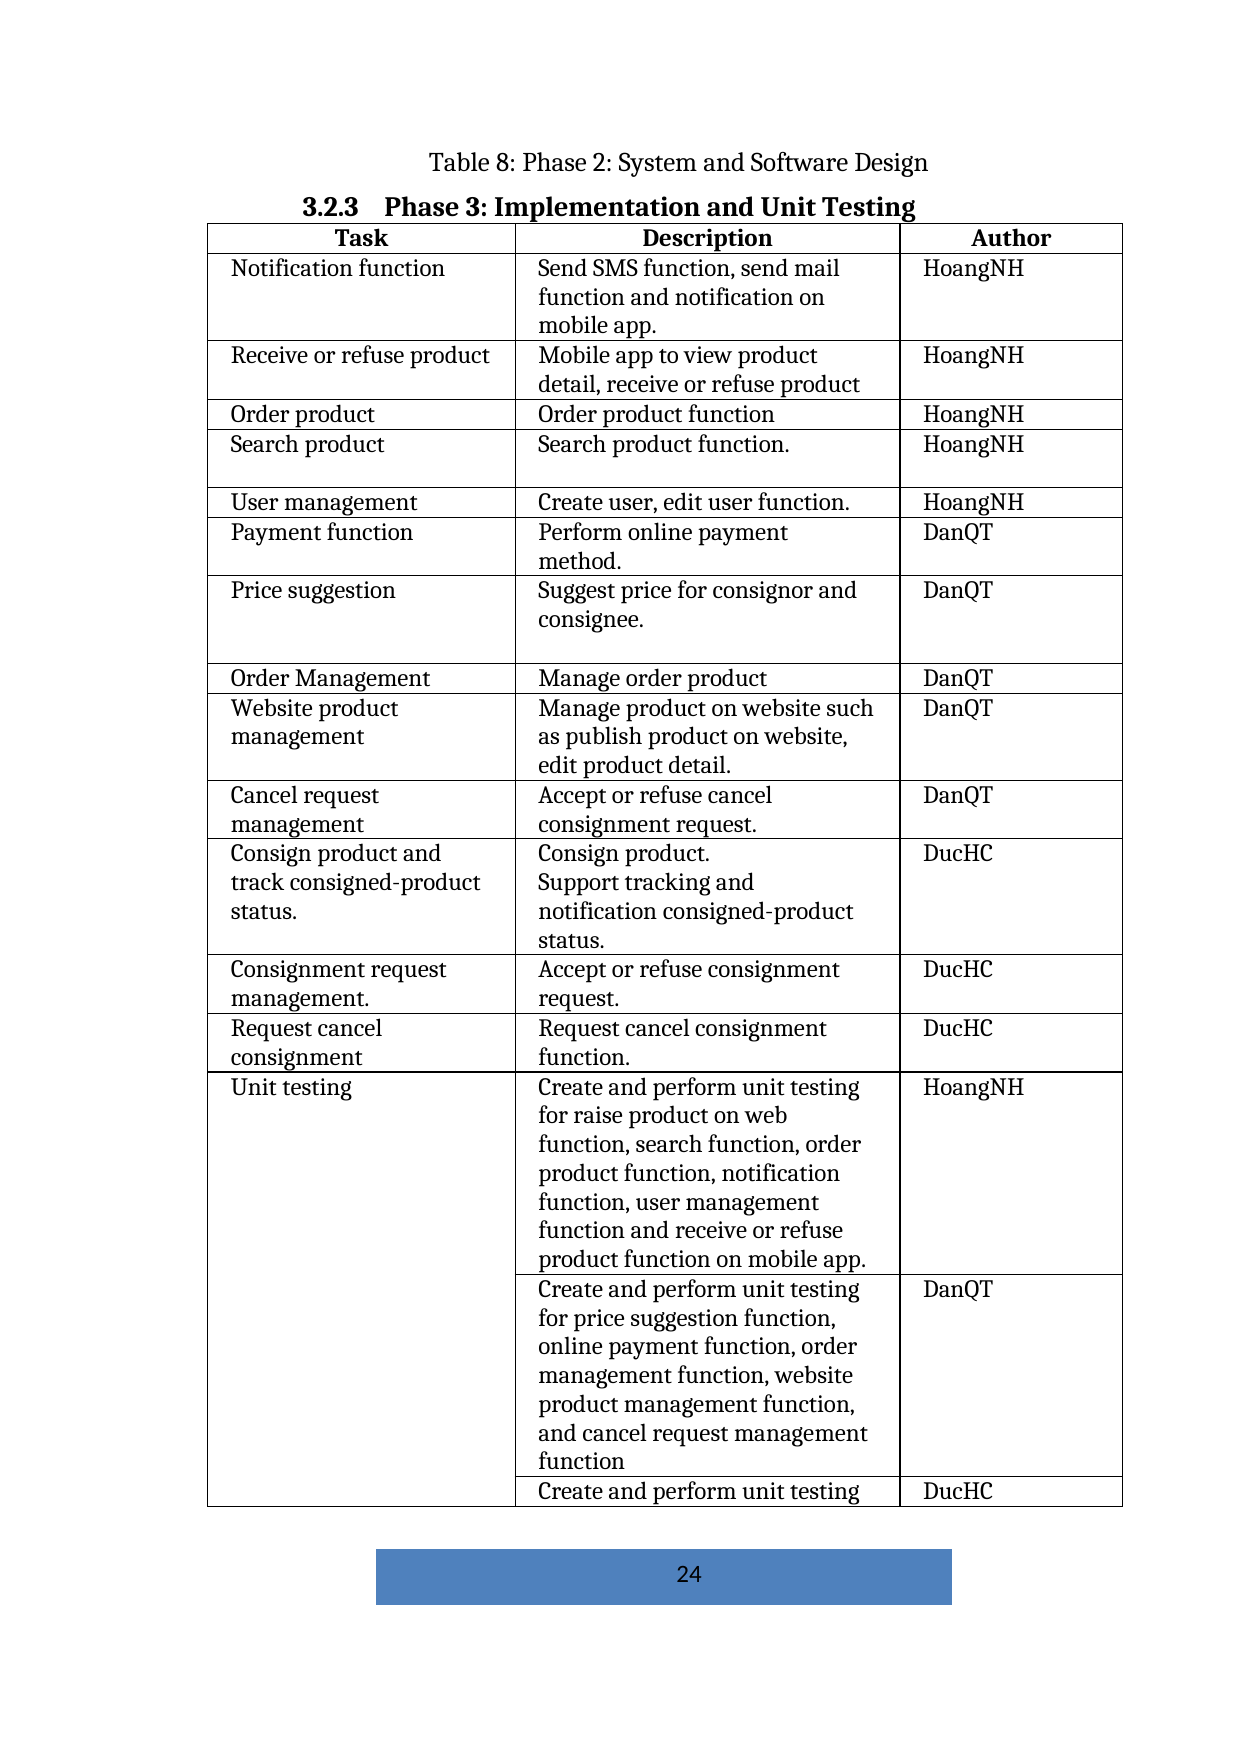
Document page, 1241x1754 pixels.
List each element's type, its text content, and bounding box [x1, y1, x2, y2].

table_cell Request cancel consignment function. [516, 1014, 899, 1071]
table_cell Search product [208, 430, 515, 487]
table_cell HoangNH [901, 254, 1122, 340]
table_cell Receive or refuse product [208, 341, 515, 399]
table_cell HoangNH [901, 1073, 1122, 1274]
table_cell Create user, edit user function. [516, 488, 899, 517]
table_cell Manage product on website such as publish product on website, edit product detail. [516, 694, 899, 780]
table_cell HoangNH [901, 400, 1122, 428]
table_cell Order product [208, 400, 515, 428]
table_cell DanQT [901, 694, 1122, 780]
table_cell DanQT [901, 576, 1122, 663]
table_cell DanQT [901, 781, 1122, 838]
table_cell Website product management [208, 694, 515, 780]
table_cell Consign product. Support tracking and notification consigned-product status. [516, 839, 899, 954]
table_cell HoangNH [901, 341, 1122, 399]
table_cell DucHC [901, 1477, 1122, 1506]
table_cell User management [208, 488, 515, 517]
table_cell DanQT [901, 518, 1122, 575]
text Table 8: Phase 2: System and Software Design [428, 147, 1122, 178]
table_cell Consignment request management. [208, 955, 515, 1013]
table_cell HoangNH [901, 430, 1122, 487]
table_cell Cancel request management [208, 781, 515, 838]
table_cell Price suggestion [208, 576, 515, 663]
table_cell HoangNH [901, 488, 1122, 517]
table_cell Manage order product [516, 664, 899, 692]
table_header Task [208, 224, 515, 253]
table_cell DanQT [901, 664, 1122, 692]
table_cell Unit testing [208, 1073, 515, 1506]
table_cell Create and perform unit testing for price suggestion function, online payment function, order management function, website product management function, and cancel request management function [516, 1275, 899, 1476]
table_cell DucHC [901, 1014, 1122, 1071]
table_cell DanQT [901, 1275, 1122, 1476]
table_cell Mobile app to view product detail, receive or refuse product [516, 341, 899, 399]
table_header Author [901, 224, 1122, 253]
subtitle Phase 3: Implementation and Unit Testing [303, 191, 1122, 223]
table_cell Accept or refuse cancel consignment request. [516, 781, 899, 838]
table_cell Create and perform unit testing for raise product on web function, search function, order product function, notification function, user management function and receive or refuse product function on mobile app. [516, 1073, 899, 1274]
table_cell DucHC [901, 839, 1122, 954]
table_cell Order Management [208, 664, 515, 692]
table_cell Payment function [208, 518, 515, 575]
table_cell Search product function. [516, 430, 899, 487]
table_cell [516, 1477, 899, 1506]
table_cell Accept or refuse consignment request. [516, 955, 899, 1013]
table_cell Order product function [516, 400, 899, 428]
table_cell Request cancel consignment [208, 1014, 515, 1071]
table_cell Notification function [208, 254, 515, 340]
table_cell Consign product and track consigned-product status. [208, 839, 515, 954]
table_cell Perform online payment method. [516, 518, 899, 575]
table_cell Suggest price for consignor and consignee. [516, 576, 899, 663]
table_header Description [516, 224, 899, 253]
table_cell Send SMS function, send mail function and notification on mobile app. [516, 254, 899, 340]
table_cell DucHC [901, 955, 1122, 1013]
